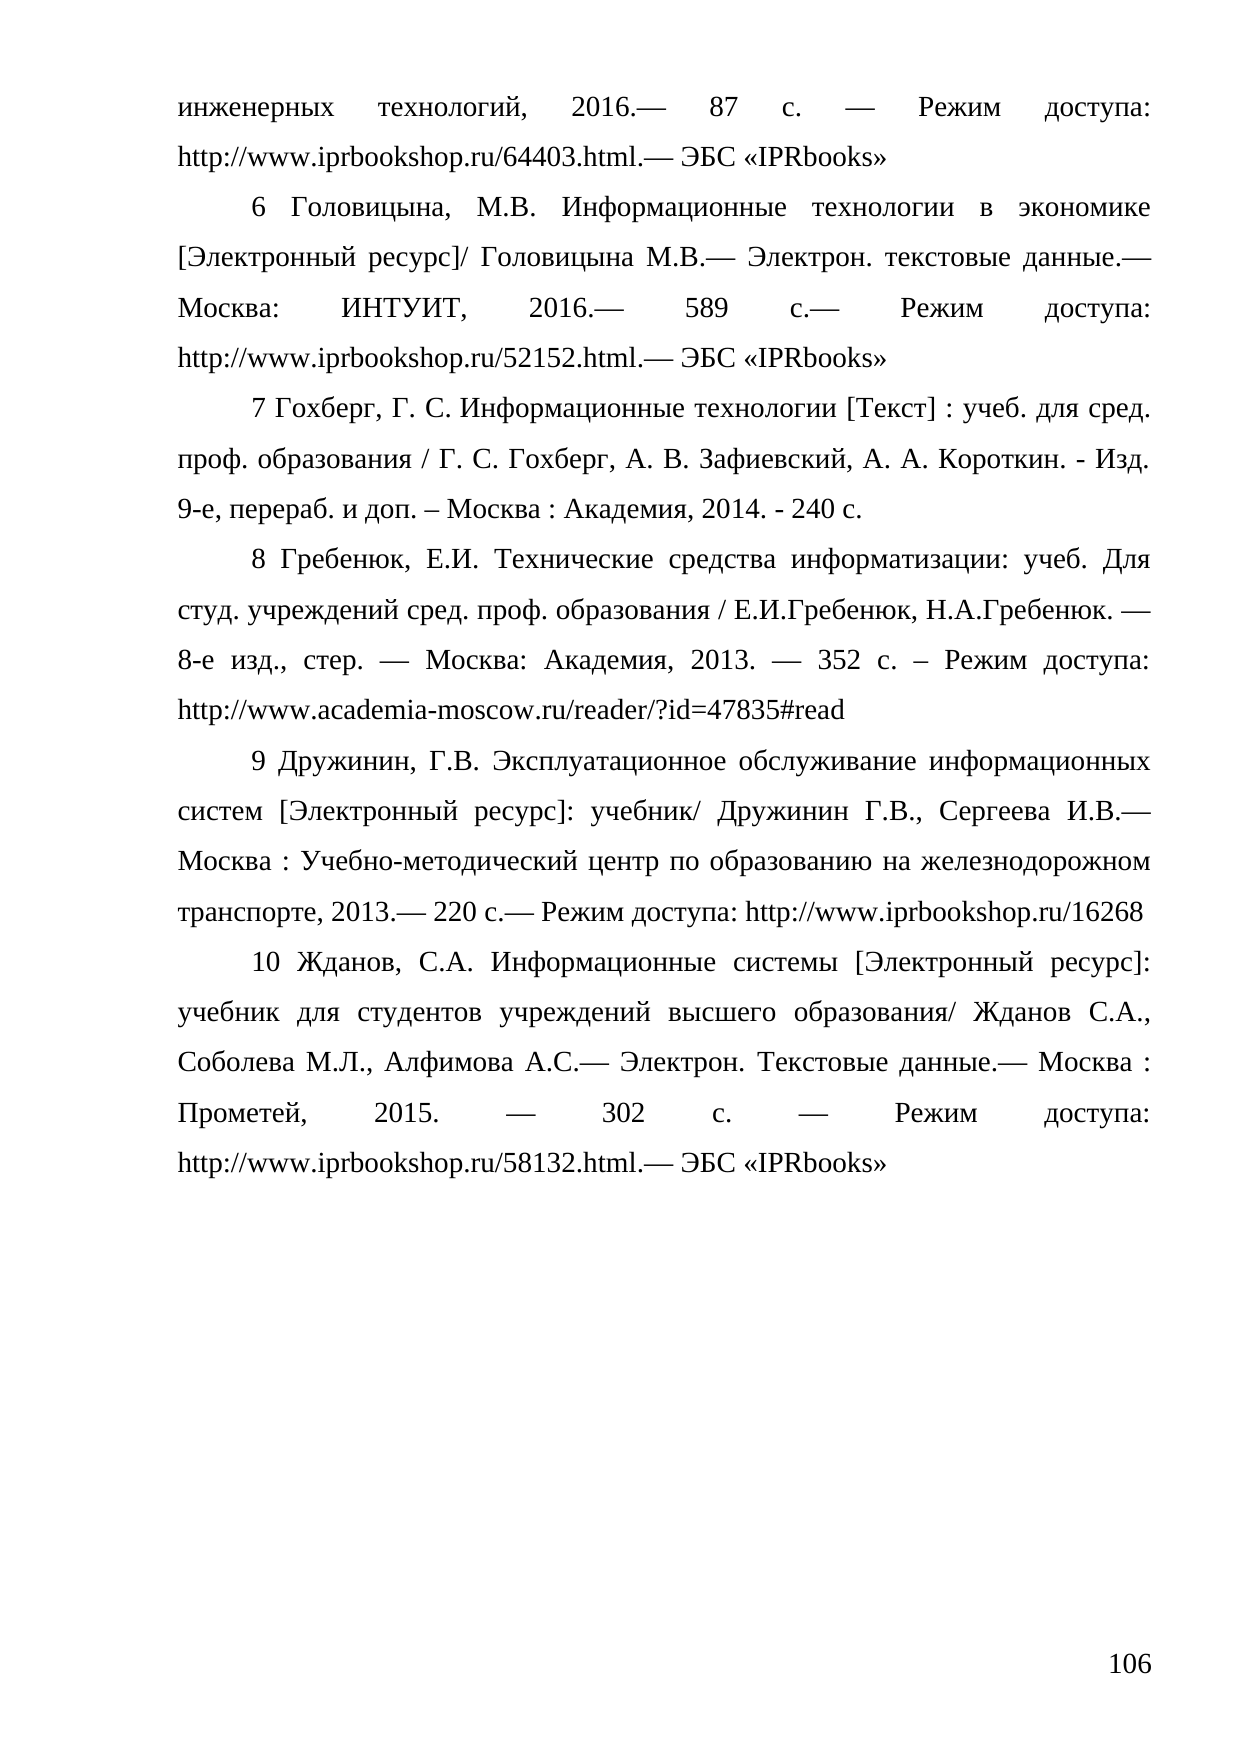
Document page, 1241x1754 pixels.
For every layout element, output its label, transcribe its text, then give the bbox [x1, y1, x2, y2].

text 8 Гребенюк, Е.И. Технические средства информатизации: учеб. Для студ. учреждений сред. проф. образования / Е.И.Гребенюк, Н.А.Гребенюк. — 8-е изд., стер. — Москва: Академия, 2013. — 352 с. – Режим доступа: http://www.academia-moscow.ru/reader/?id=47835#read [177, 541, 1152, 726]
text 6 Головицына, М.В. Информационные технологии в экономике [Электронный ресурс]/ Головицына М.В.— Электрон. текстовые данные.— Москва: ИНТУИТ, 2016.— 589 c.— Режим доступа: http://www.iprbookshop.ru/52152.html.— ЭБС «IPRbooks» [177, 189, 1152, 374]
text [177, 89, 1152, 172]
text 9 Дружинин, Г.В. Эксплуатационное обслуживание информационных систем [Электронный ресурс]: учебник/ Дружинин Г.В., Сергеева И.В.— Москва : Учебно-методический центр по образованию на железнодорожном транспорте, 2013.— 220 c.— Режим доступа: http://www.iprbookshop.ru/16268 [177, 743, 1152, 927]
text 7 Гохберг, Г. С. Информационные технологии [Текст] : учеб. для сред. проф. образования / Г. С. Гохберг, А. В. Зафиевский, А. А. Короткин. - Изд. 9-е, перераб. и доп. – Москва : Академия, 2014. - 240 с. [177, 391, 1152, 525]
text 10 Жданов, С.А. Информационные системы [Электронный ресурс]: учебник для студентов учреждений высшего образования/ Жданов С.А., Соболева М.Л., Алфимова А.С.— Электрон. Tекстовые данные.— Москва : Прометей, 2015. — 302 c. — Режим доступа: http://www.iprbookshop.ru/58132.html.— ЭБС «IPRbooks» [177, 944, 1152, 1179]
